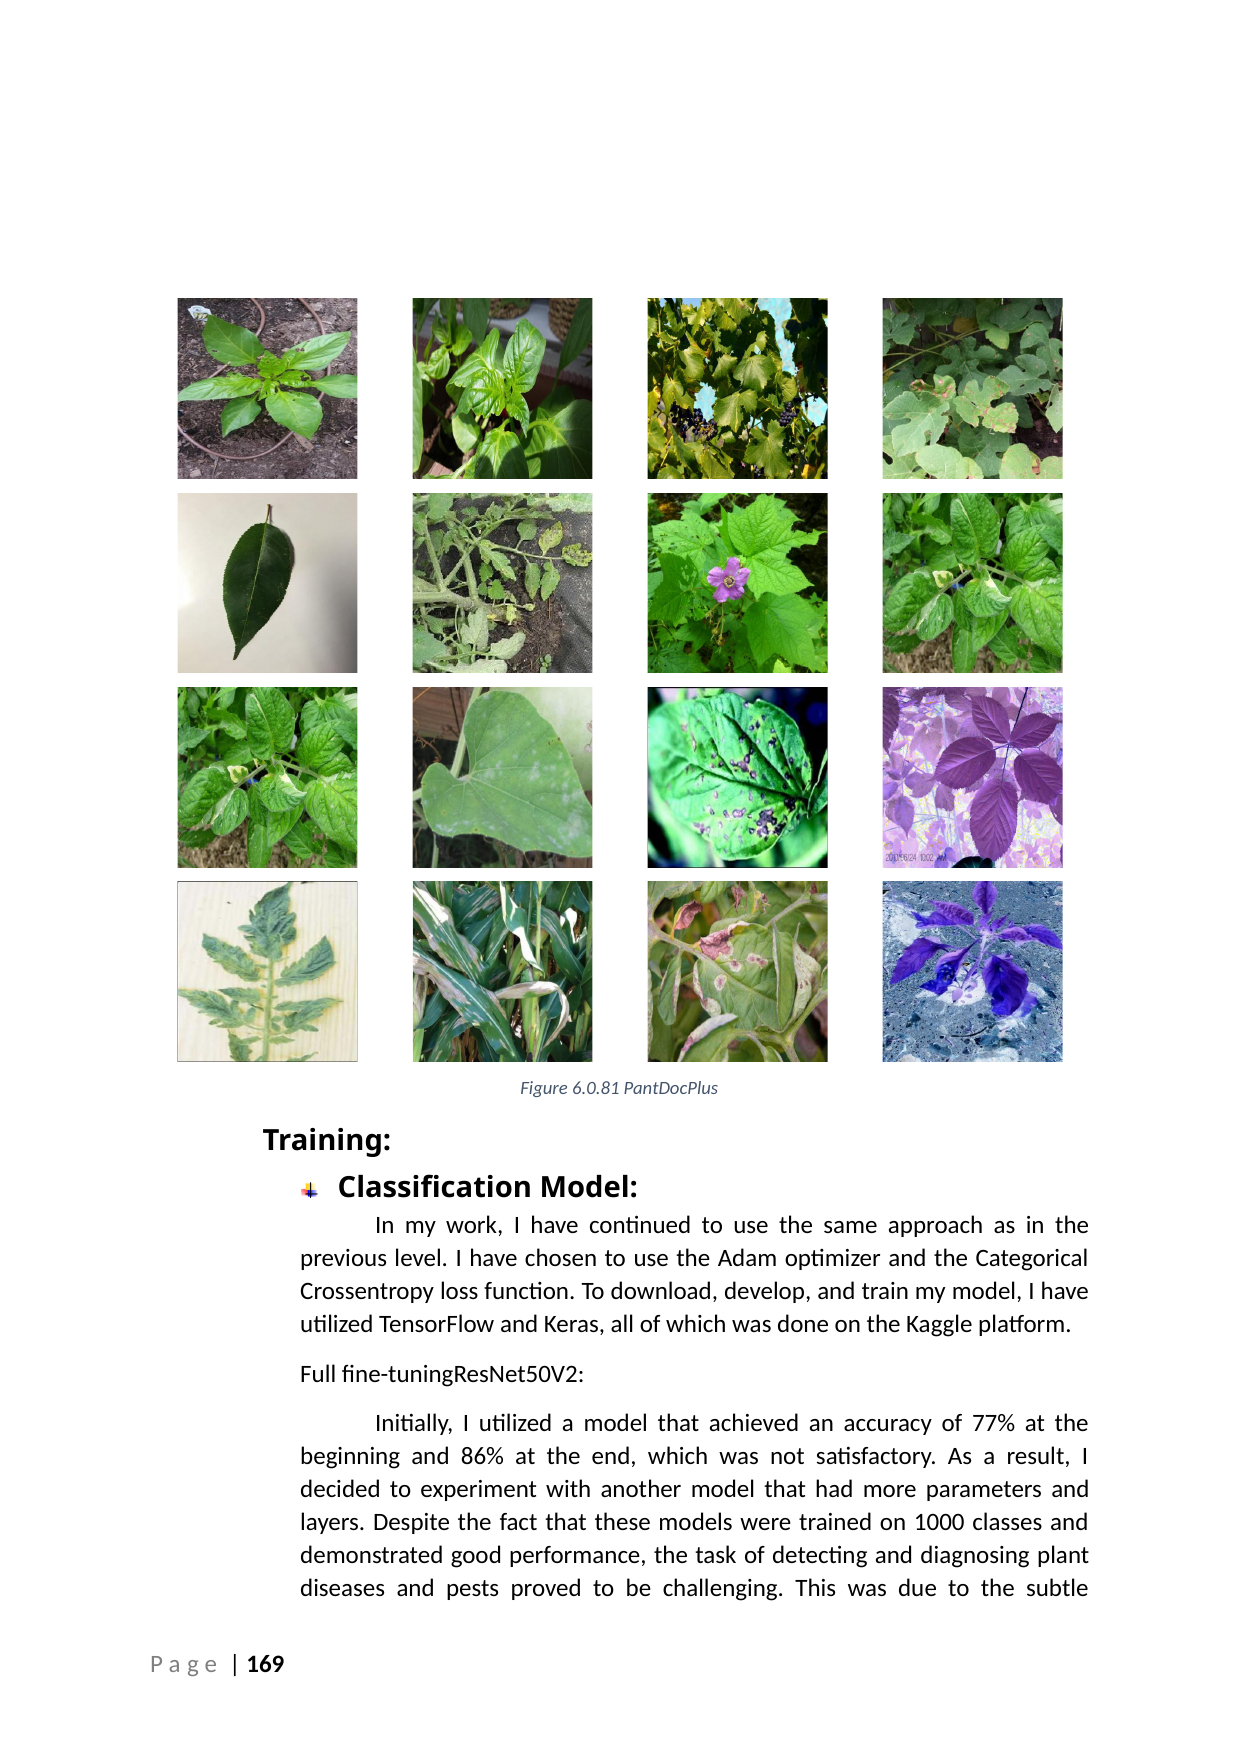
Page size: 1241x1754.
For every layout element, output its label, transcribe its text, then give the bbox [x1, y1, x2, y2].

picture [412, 493, 593, 673]
picture [412, 298, 593, 479]
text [300, 1407, 1090, 1602]
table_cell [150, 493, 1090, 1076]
picture [177, 493, 358, 673]
picture [882, 687, 1063, 868]
picture [412, 687, 593, 868]
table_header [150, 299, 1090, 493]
picture [177, 881, 358, 1062]
subtitle Classification Model: [300, 1167, 1090, 1206]
text In my work, I have continued to use the same approach as in the previous level. I have chosen to use the Adam optimizer and the Categorical Crossentropy loss function. To download, develop, and train my model, I have utilized TensorFlow and Keras, all of which was done on the Kaggle platform. [300, 1209, 1090, 1339]
picture [301, 1181, 318, 1198]
picture [412, 881, 593, 1062]
picture [647, 881, 828, 1062]
picture [882, 493, 1063, 673]
picture [647, 493, 828, 673]
picture [647, 298, 828, 479]
text Full fine-tuningResNet50V2: [225, 1358, 1090, 1388]
picture [647, 687, 828, 868]
picture [882, 881, 1063, 1062]
picture [882, 298, 1063, 479]
picture [177, 298, 358, 479]
subtitle Training: [262, 1119, 1090, 1159]
picture [177, 687, 358, 868]
